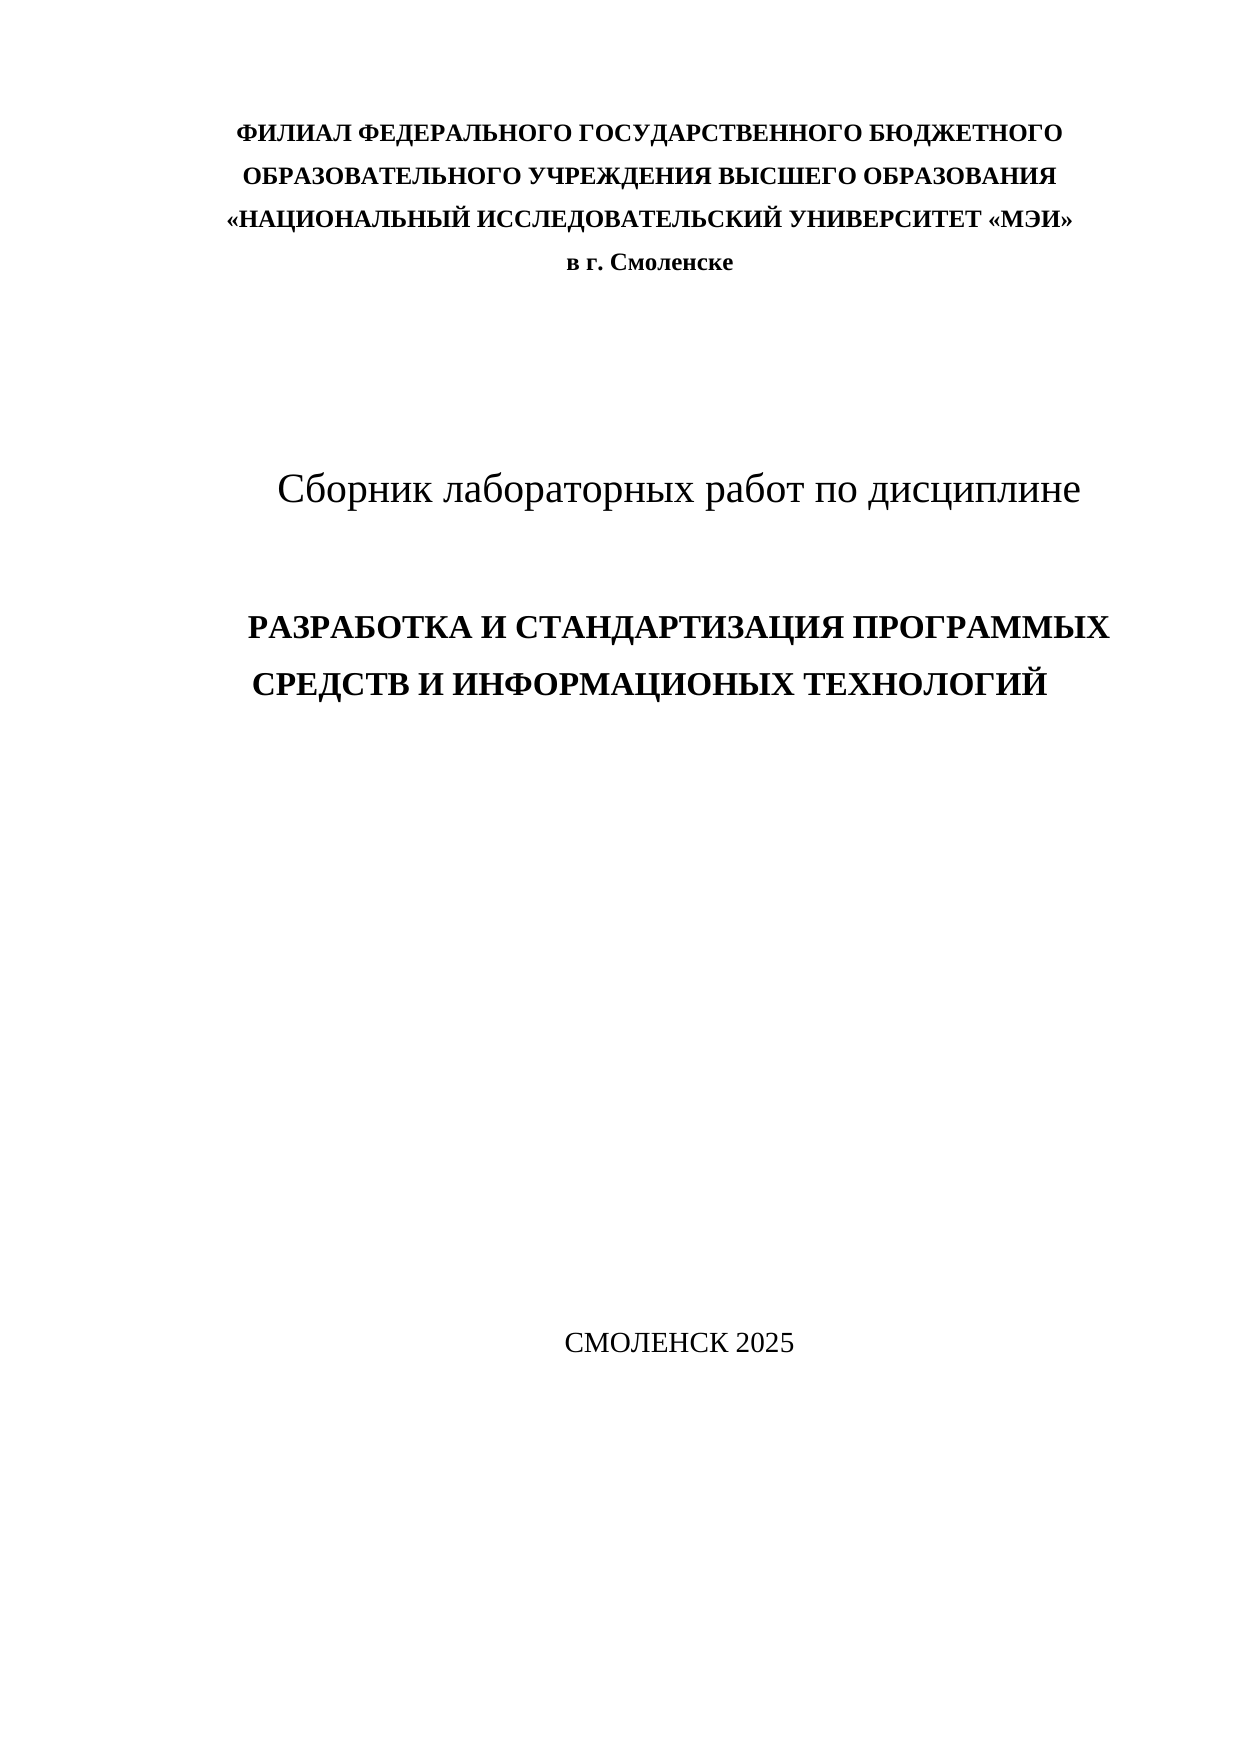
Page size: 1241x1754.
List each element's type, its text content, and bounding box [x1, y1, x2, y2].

text Сборник лабораторных работ по дисциплине [118, 463, 1181, 511]
text РАЗРАБОТКА И СТАНДАРТИЗАЦИЯ ПРОГРАММЫХ СРЕДСТВ И ИНФОРМАЦИОНЫХ ТЕХНОЛОГИЙ [118, 607, 1181, 703]
text СМОЛЕНСК 2025 [118, 1326, 1181, 1359]
text «НАЦИОНАЛЬНЫЙ ИССЛЕДОВАТЕЛЬСКИЙ УНИВЕРСИТЕТ «МЭИ» [118, 204, 1181, 233]
text ФИЛИАЛ ФЕДЕРАЛЬНОГО ГОСУДАРСТВЕННОГО БЮДЖЕТНОГО ОБРАЗОВАТЕЛЬНОГО УЧРЕЖДЕНИЯ ВЫСШЕГО ОБРАЗОВАНИЯ [118, 118, 1181, 190]
text в г. Смоленске [118, 247, 1181, 276]
